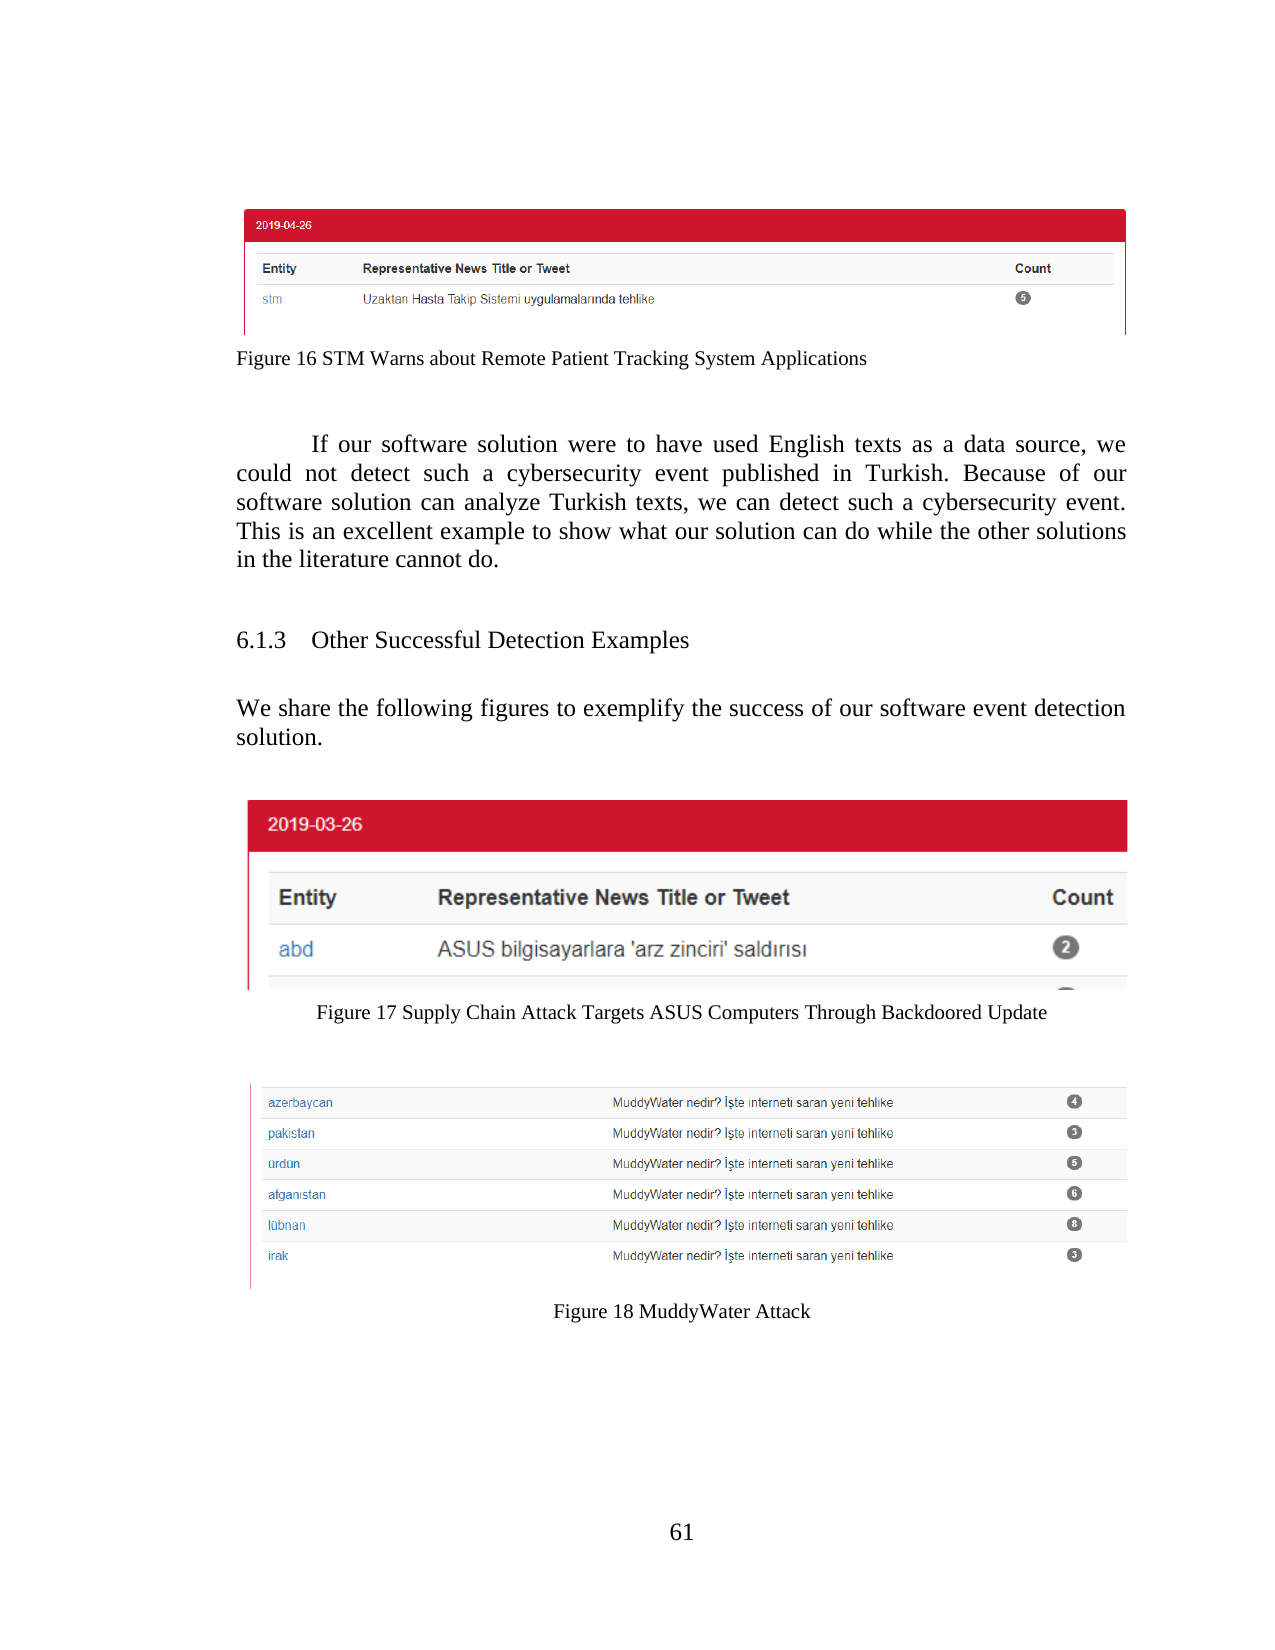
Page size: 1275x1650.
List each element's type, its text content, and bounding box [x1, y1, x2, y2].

text If our software solution were to have used English texts as a data source, we could not detect such a cybersecurity event published in Turkish. Because of our software solution can analyze Turkish texts, we can detect such a cybersecurity event. This is an excellent example to show what our solution can do while the other solutions in the literature cannot do. [236, 429, 1127, 573]
picture [236, 800, 1128, 990]
subtitle Other Successful Detection Examples [236, 625, 1127, 654]
picture [236, 206, 1128, 335]
text Figure 18 MuddyWater Attack [236, 1298, 1127, 1323]
text Figure 16 STM Warns about Remote Patient Tracking System Applications [236, 346, 1127, 369]
text We share the following figures to exemplify the success of our software event detection solution. [236, 693, 1127, 750]
picture [236, 1083, 1128, 1289]
text Figure 17 Supply Chain Attack Targets ASUS Computers Through Backdoored Update [236, 1000, 1127, 1024]
